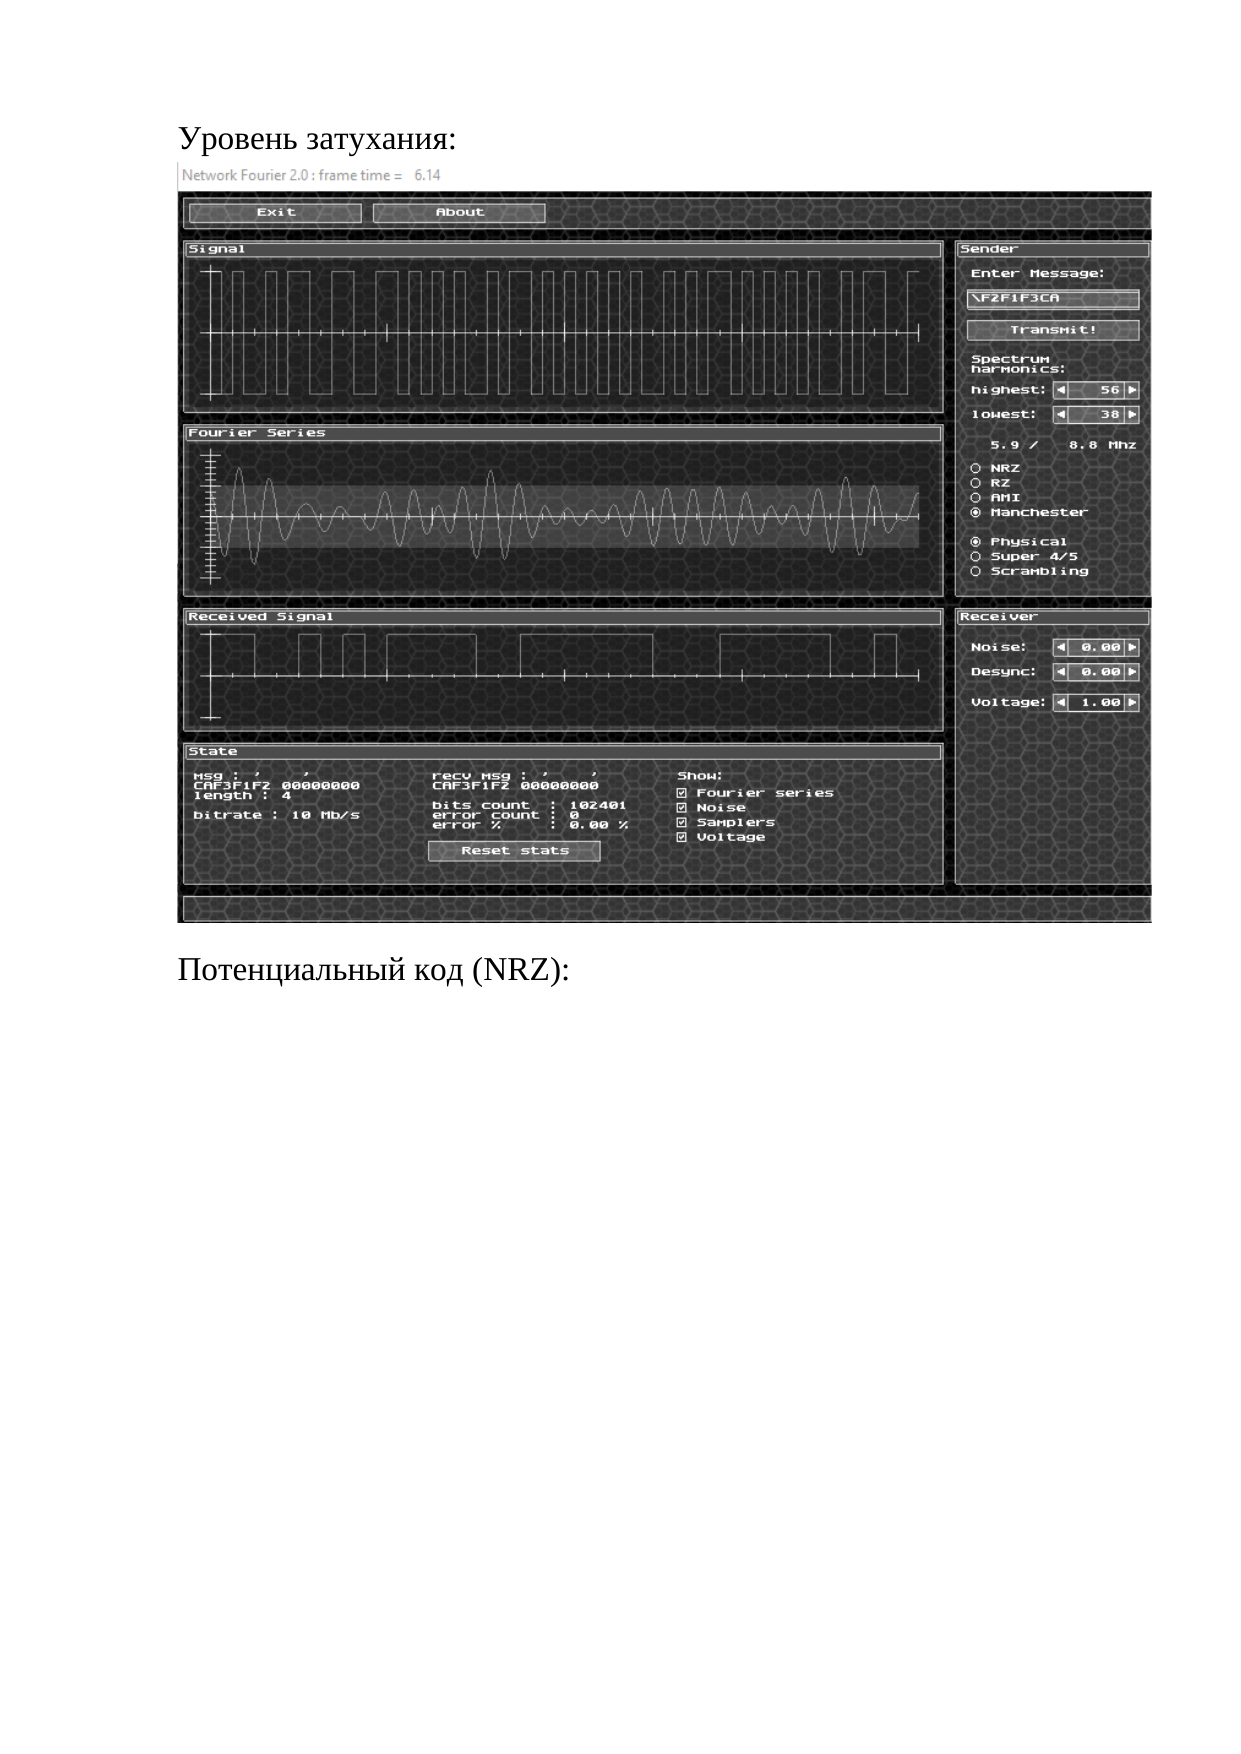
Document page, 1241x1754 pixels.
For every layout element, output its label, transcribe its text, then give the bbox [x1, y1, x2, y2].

picture [177, 162, 1152, 923]
text Потенциальный код (NRZ): [177, 949, 1152, 987]
text Уровень затухания: [177, 118, 1152, 162]
